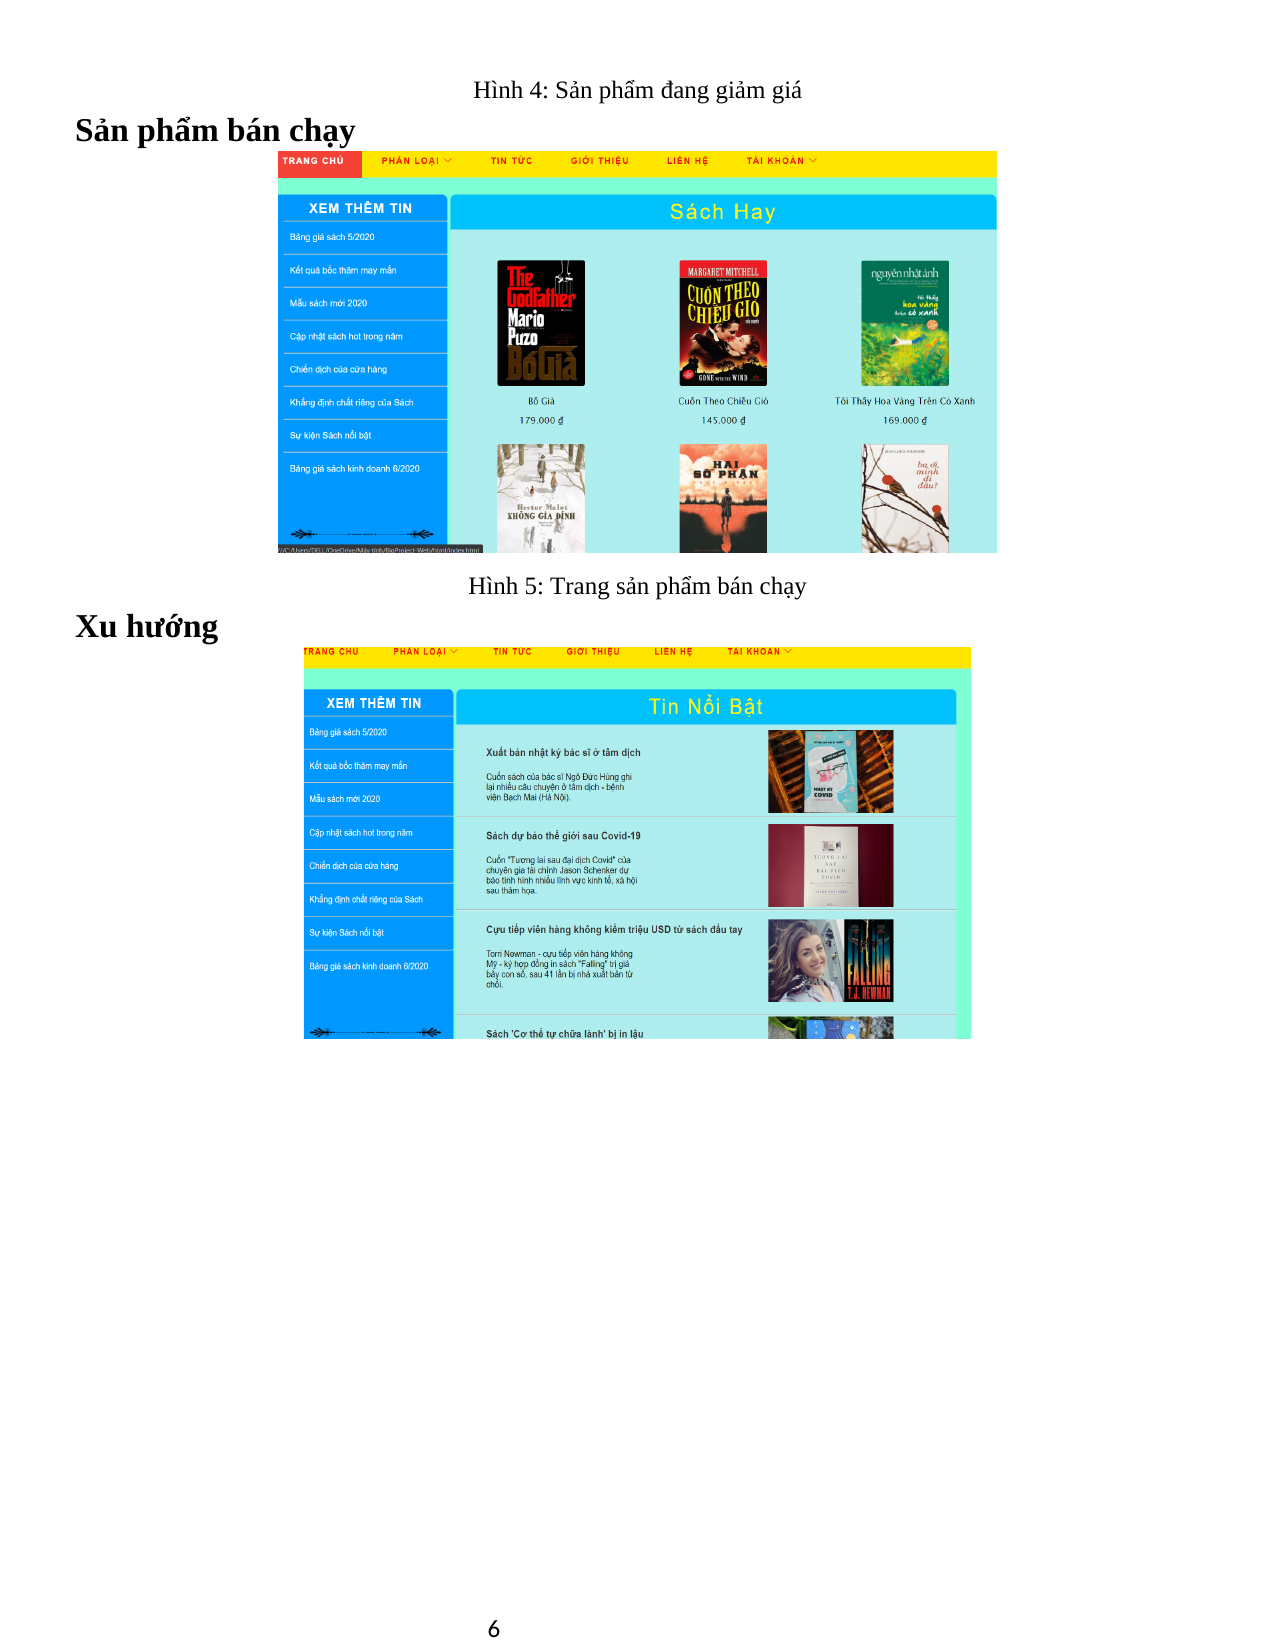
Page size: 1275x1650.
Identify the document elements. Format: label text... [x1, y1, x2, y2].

subtitle Sản phẩm bán chạy [75, 110, 1200, 148]
subtitle Xu hướng [75, 606, 1200, 645]
picture [278, 151, 998, 553]
subtitle Hình 5: Trang sản phẩm bán chạy [75, 571, 1200, 600]
subtitle Hình 4: Sản phẩm đang giảm giá [75, 75, 1200, 104]
picture [303, 647, 972, 1039]
